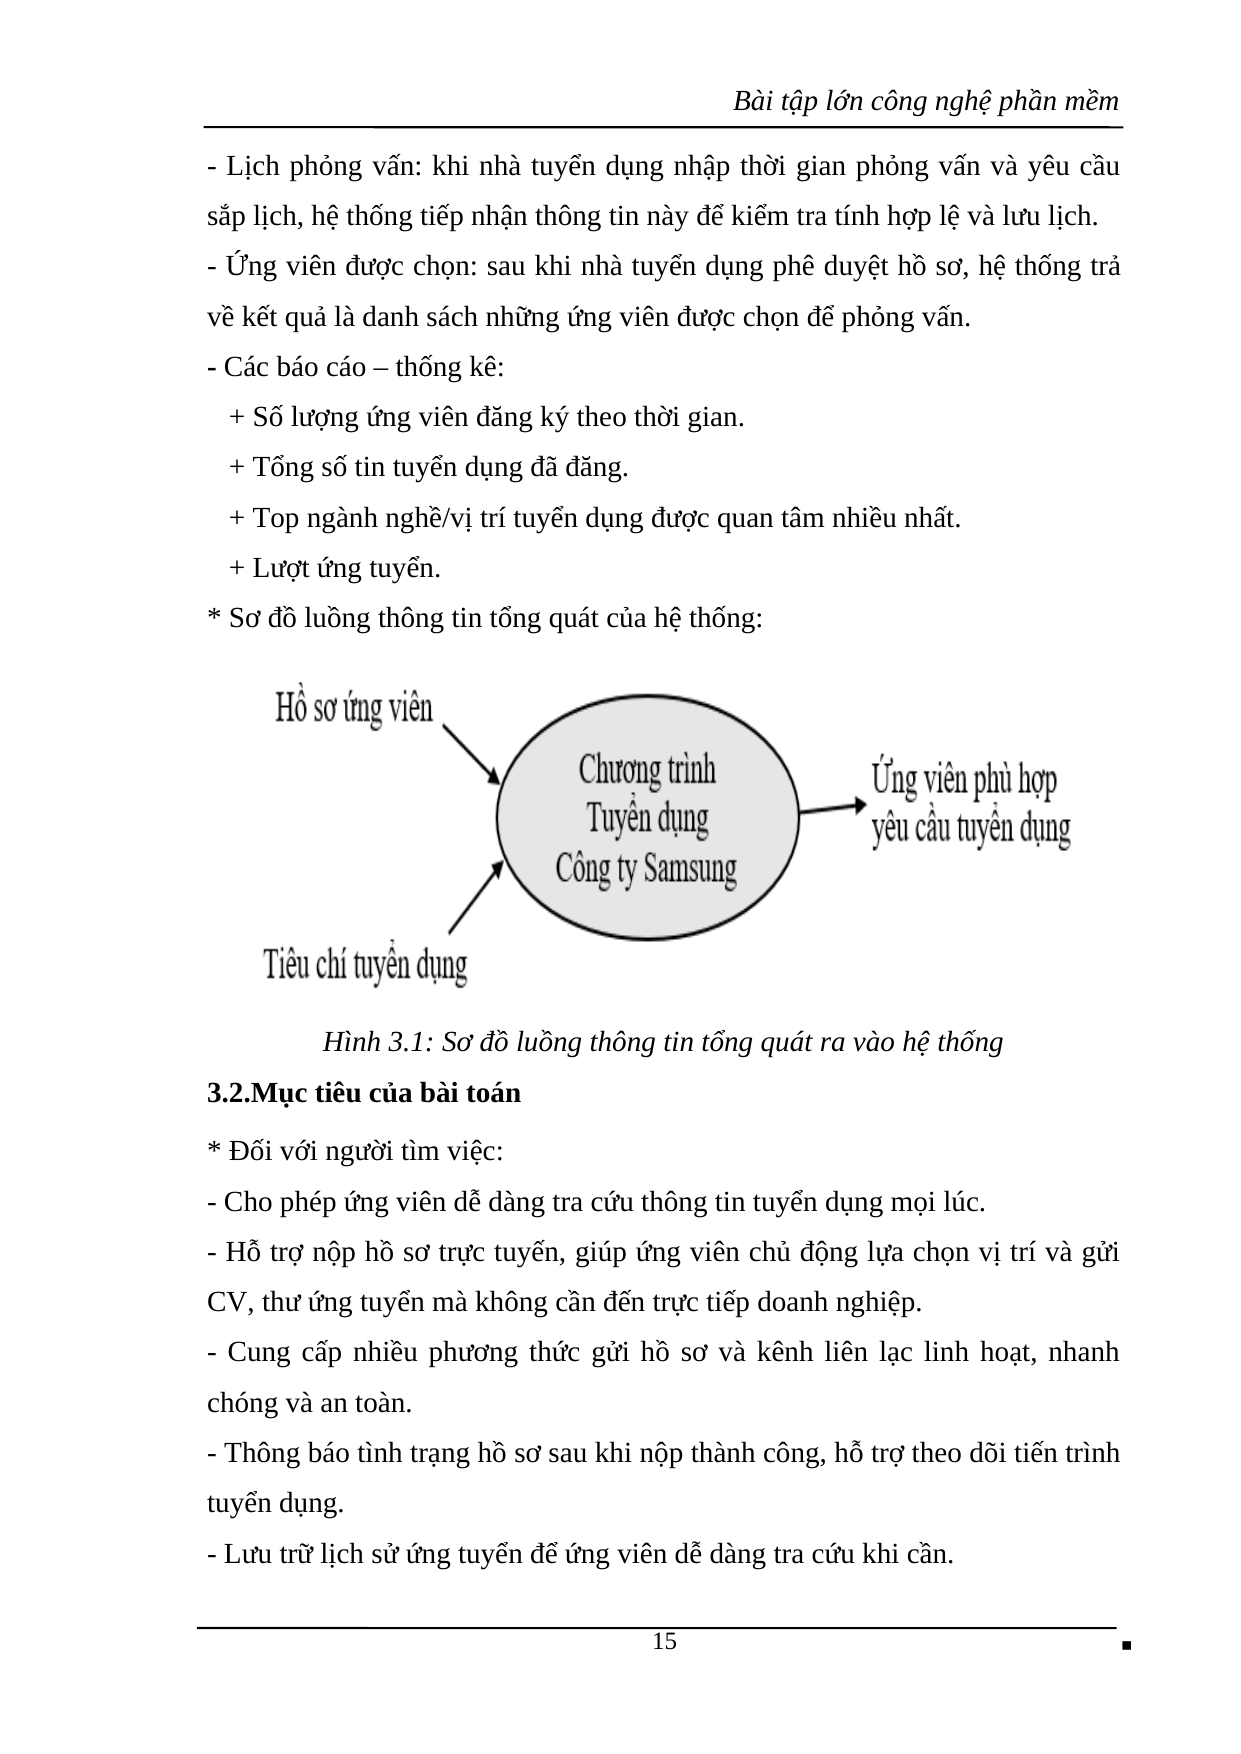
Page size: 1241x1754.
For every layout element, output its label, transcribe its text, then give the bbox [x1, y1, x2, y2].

text - Hỗ trợ nộp hồ sơ trực tuyến, giúp ứng viên chủ động lựa chọn vị trí và gửi CV, thư ứng tuyển mà không cần đến trực tiếp doanh nghiệp. [207, 1234, 1122, 1318]
text * Đối với người tìm việc: [207, 1133, 1122, 1167]
text - Thông báo tình trạng hồ sơ sau khi nộp thành công, hỗ trợ theo dõi tiến trình tuyển dụng. [207, 1435, 1122, 1519]
text + Tổng số tin tuyển dụng đã đăng. [207, 449, 1122, 483]
text Hình 3.1: Sơ đồ luồng thông tin tổng quát ra vào hệ thống [207, 993, 1122, 1058]
text + Top ngành nghề/vị trí tuyển dụng được quan tâm nhiều nhất. [207, 500, 1122, 533]
text - Lịch phỏng vấn: khi nhà tuyển dụng nhập thời gian phỏng vấn và yêu cầu sắp lịch, hệ thống tiếp nhận thông tin này để kiểm tra tính hợp lệ và lưu lịch. [207, 148, 1122, 232]
text - Các báo cáo – thống kê: [207, 349, 1122, 382]
text * Sơ đồ luồng thông tin tổng quát của hệ thống: [207, 601, 1122, 634]
text + Số lượng ứng viên đăng ký theo thời gian. [207, 399, 1122, 433]
text - Cung cấp nhiều phương thức gửi hồ sơ và kênh liên lạc linh hoạt, nhanh chóng và an toàn. [207, 1334, 1122, 1418]
picture [243, 650, 1086, 994]
text - Cho phép ứng viên dễ dàng tra cứu thông tin tuyển dụng mọi lúc. [207, 1184, 1122, 1217]
text - Ứng viên được chọn: sau khi nhà tuyển dụng phê duyệt hồ sơ, hệ thống trả về kết quả là danh sách những ứng viên được chọn để phỏng vấn. [207, 248, 1122, 332]
text + Lượt ứng tuyển. [207, 550, 1122, 584]
subtitle 3.2.Mục tiêu của bài toán [207, 1075, 1122, 1108]
text - Lưu trữ lịch sử ứng tuyển để ứng viên dễ dàng tra cứu khi cần. [207, 1536, 1122, 1569]
